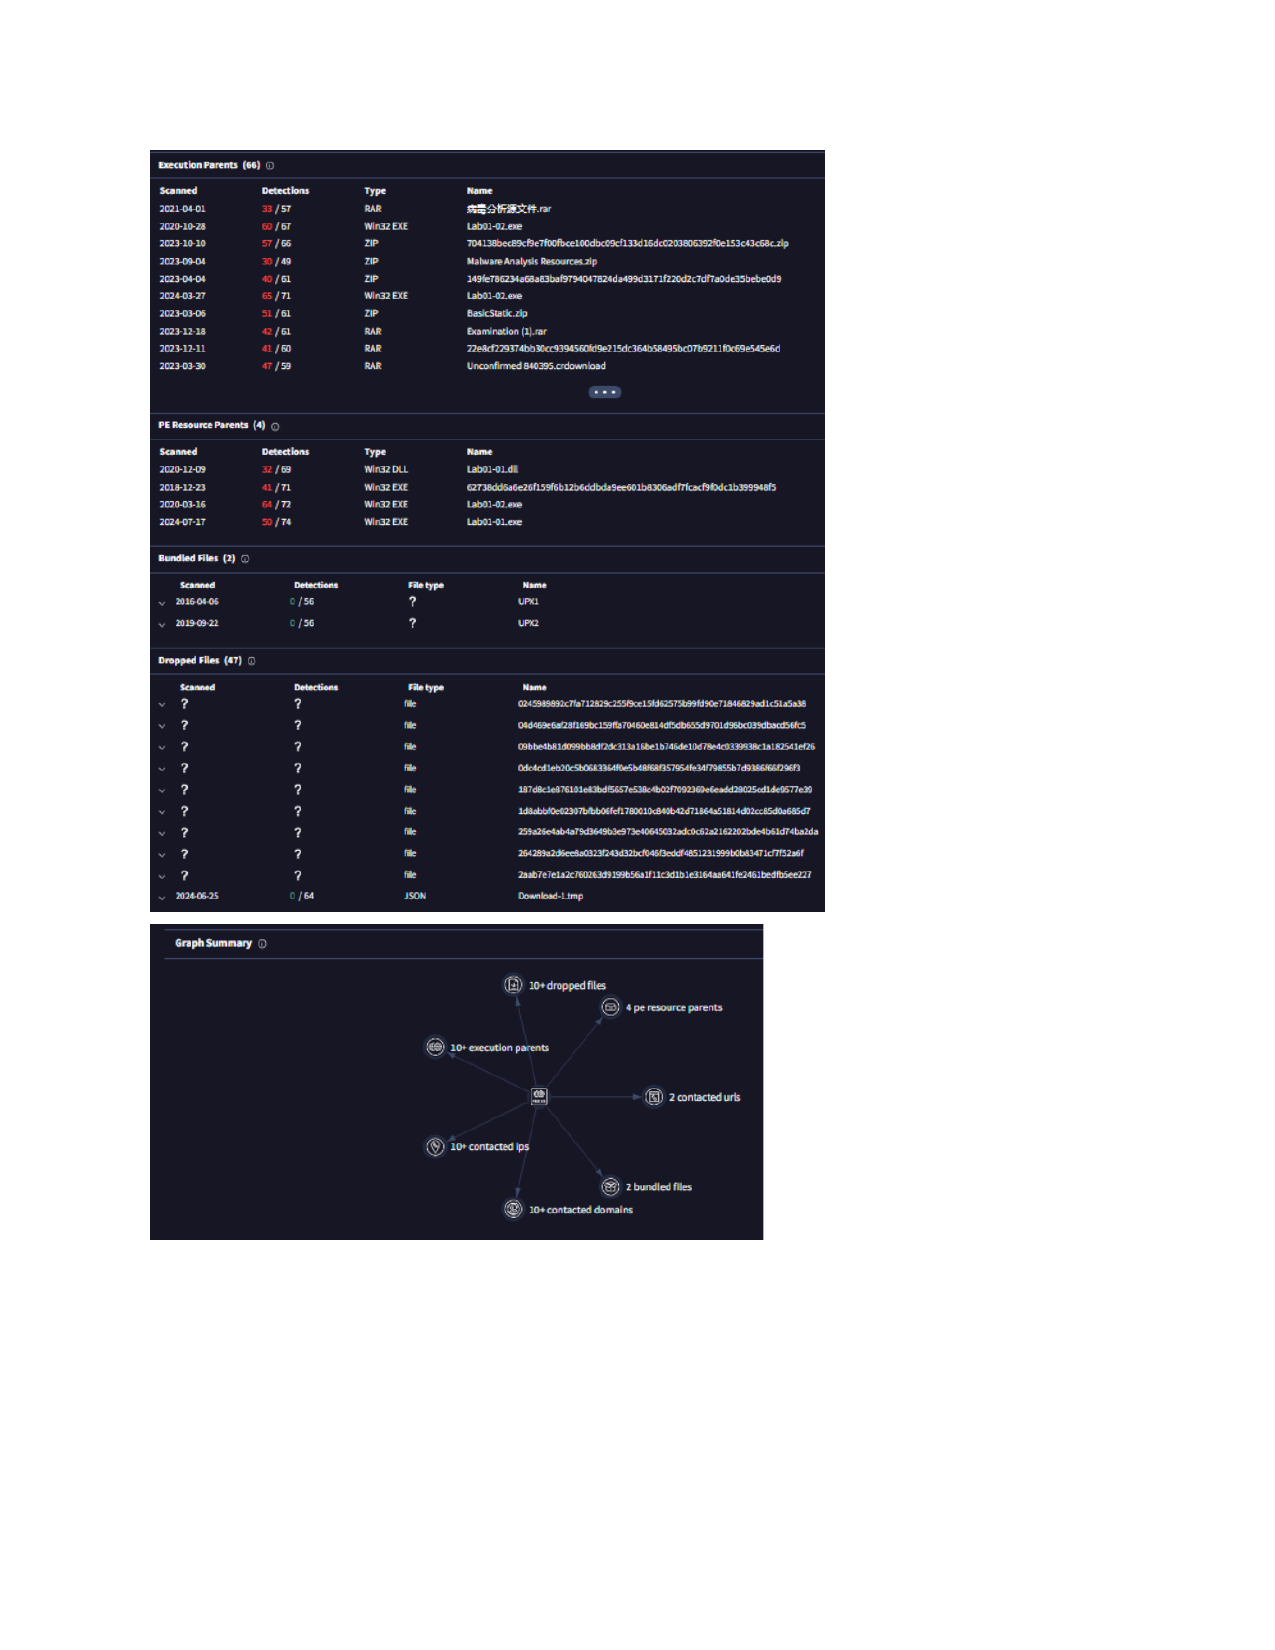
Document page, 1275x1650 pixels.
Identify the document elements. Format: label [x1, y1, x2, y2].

picture [150, 150, 825, 912]
picture [150, 924, 764, 1240]
